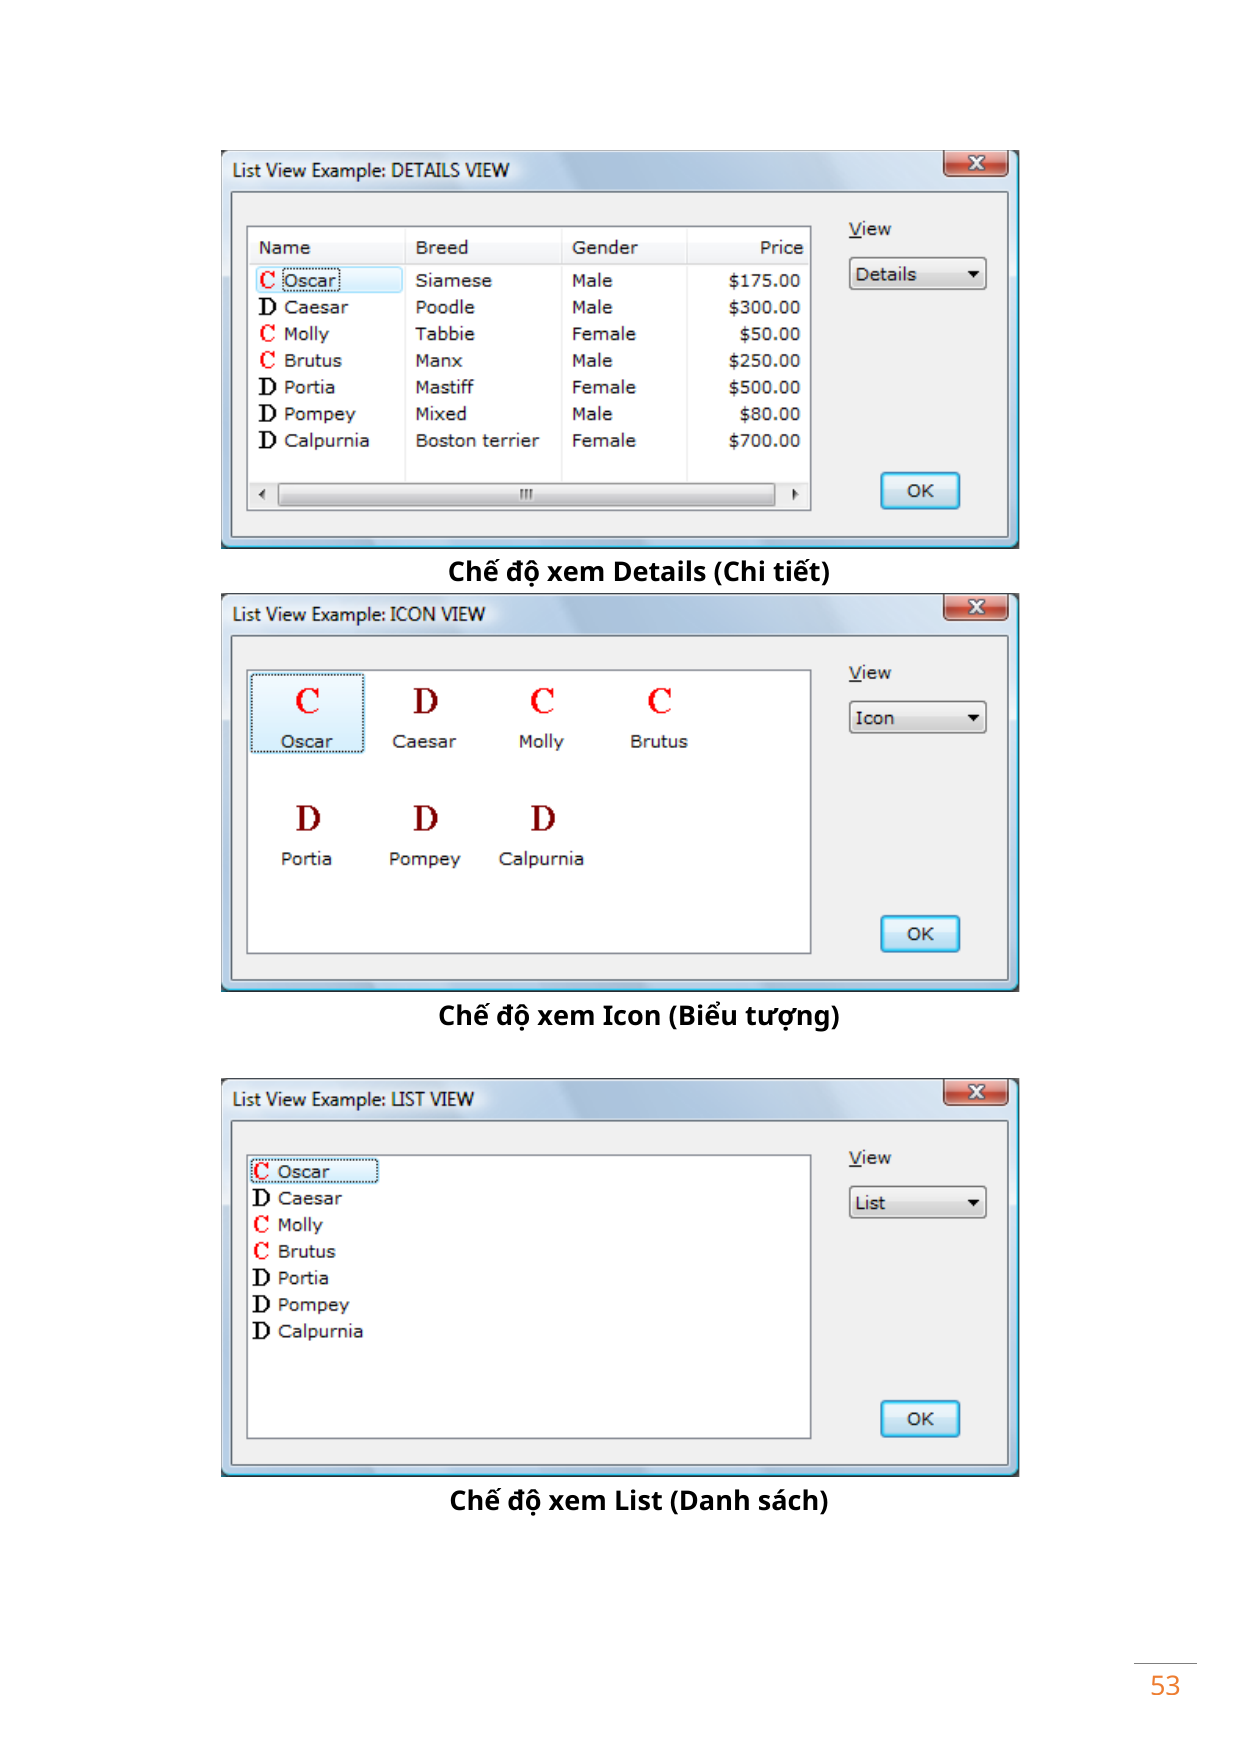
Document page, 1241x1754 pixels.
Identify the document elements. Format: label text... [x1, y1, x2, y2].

picture [221, 150, 1020, 549]
text Chế độ xem Details (Chi tiết) [150, 553, 1090, 589]
picture [221, 593, 1020, 992]
text Chế độ xem List (Danh sách) [150, 1481, 1090, 1518]
picture [221, 1078, 1020, 1477]
text Chế độ xem Icon (Biểu tượng) [150, 996, 1090, 1033]
